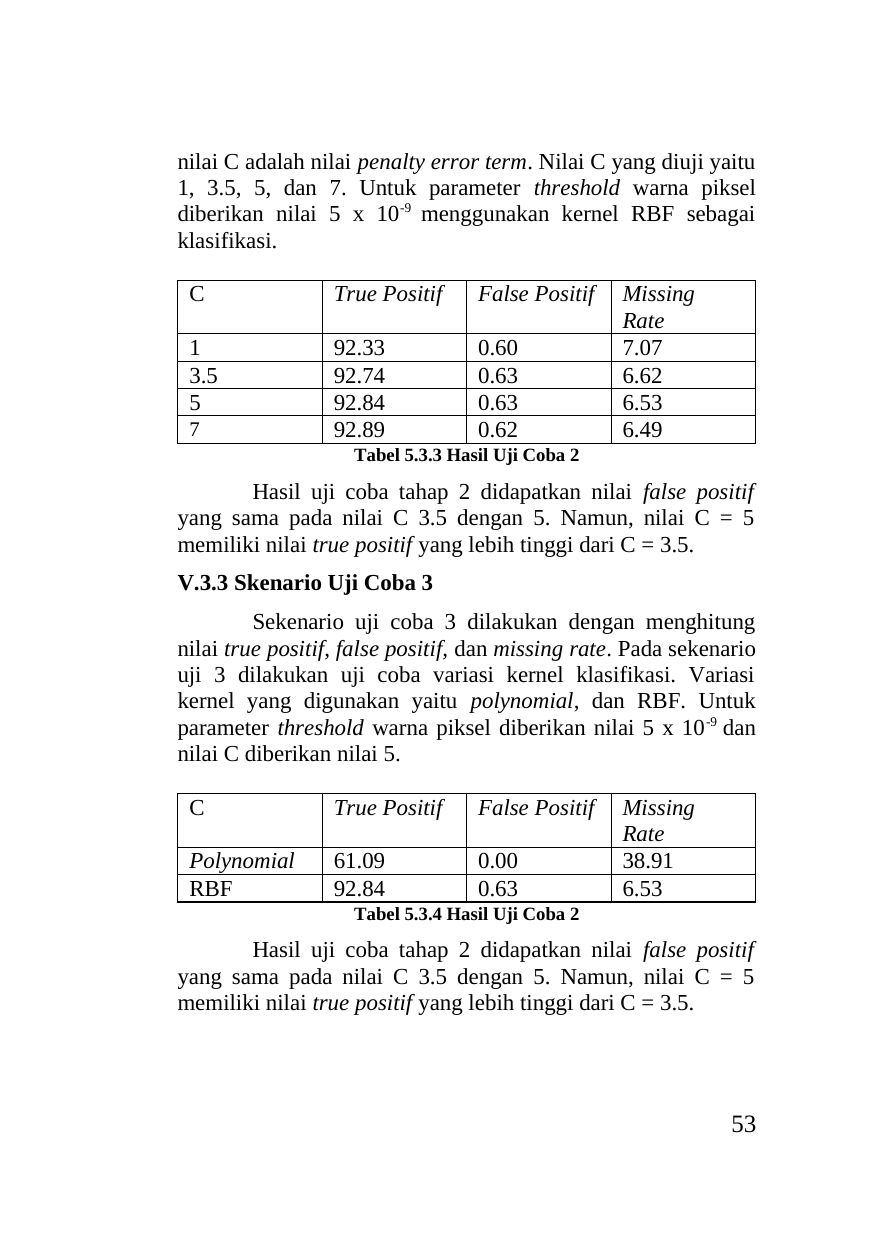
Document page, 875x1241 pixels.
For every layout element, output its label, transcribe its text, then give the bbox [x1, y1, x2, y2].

table_cell 6.53 [612, 875, 755, 901]
table_header False Positif [467, 281, 611, 333]
table_cell 6.49 [612, 416, 755, 443]
table_cell 6.53 [612, 389, 755, 415]
table_header True Positif [323, 794, 466, 847]
table_cell 5 [178, 389, 322, 415]
table_cell 92.84 [323, 875, 466, 901]
table_header Missing Rate [612, 794, 755, 847]
table_cell 0.63 [467, 389, 611, 415]
table_cell 92.74 [323, 362, 466, 388]
table_cell 92.84 [323, 389, 466, 415]
table_cell 0.63 [467, 875, 611, 901]
text Sekenario uji coba 3 dilakukan dengan menghitung nilai true positif, false positif, dan missing rate. Pada sekenario uji 3 dilakukan uji coba variasi kernel klasifikasi. Variasi kernel yang digunakan yaitu polynomial, dan RBF. Untuk parameter threshold warna piksel diberikan nilai 5 x 10-9 dan nilai C diberikan nilai 5. [177, 608, 756, 766]
table_cell 0.62 [467, 416, 611, 443]
table_header C [178, 794, 322, 847]
table_cell 7.07 [612, 334, 755, 361]
table_header Missing Rate [612, 281, 755, 333]
table_cell 92.89 [323, 416, 466, 443]
table_header True Positif [323, 281, 466, 333]
table_cell 7 [178, 416, 322, 443]
table_cell RBF [178, 875, 322, 901]
table_cell Polynomial [178, 848, 322, 874]
table_cell 0.60 [467, 334, 611, 361]
table_cell 61.09 [323, 848, 466, 874]
table_cell 1 [178, 334, 322, 361]
table_header False Positif [467, 794, 611, 847]
table_header C [178, 281, 322, 333]
table_cell 0.00 [467, 848, 611, 874]
table_cell 0.63 [467, 362, 611, 388]
subtitle Skenario Uji Coba 3 [177, 569, 756, 596]
table_cell 38.91 [612, 848, 755, 874]
table_cell 92.33 [323, 334, 466, 361]
text Hasil uji coba tahap 2 didapatkan nilai false positif yang sama pada nilai C 3.5 dengan 5. Namun, nilai C = 5 memiliki nilai true positif yang lebih tinggi dari C = 3.5. [177, 478, 756, 557]
text Hasil uji coba tahap 2 didapatkan nilai false positif yang sama pada nilai C 3.5 dengan 5. Namun, nilai C = 5 memiliki nilai true positif yang lebih tinggi dari C = 3.5. [177, 936, 756, 1016]
table_cell 6.62 [612, 362, 755, 388]
table_cell 3.5 [178, 362, 322, 388]
